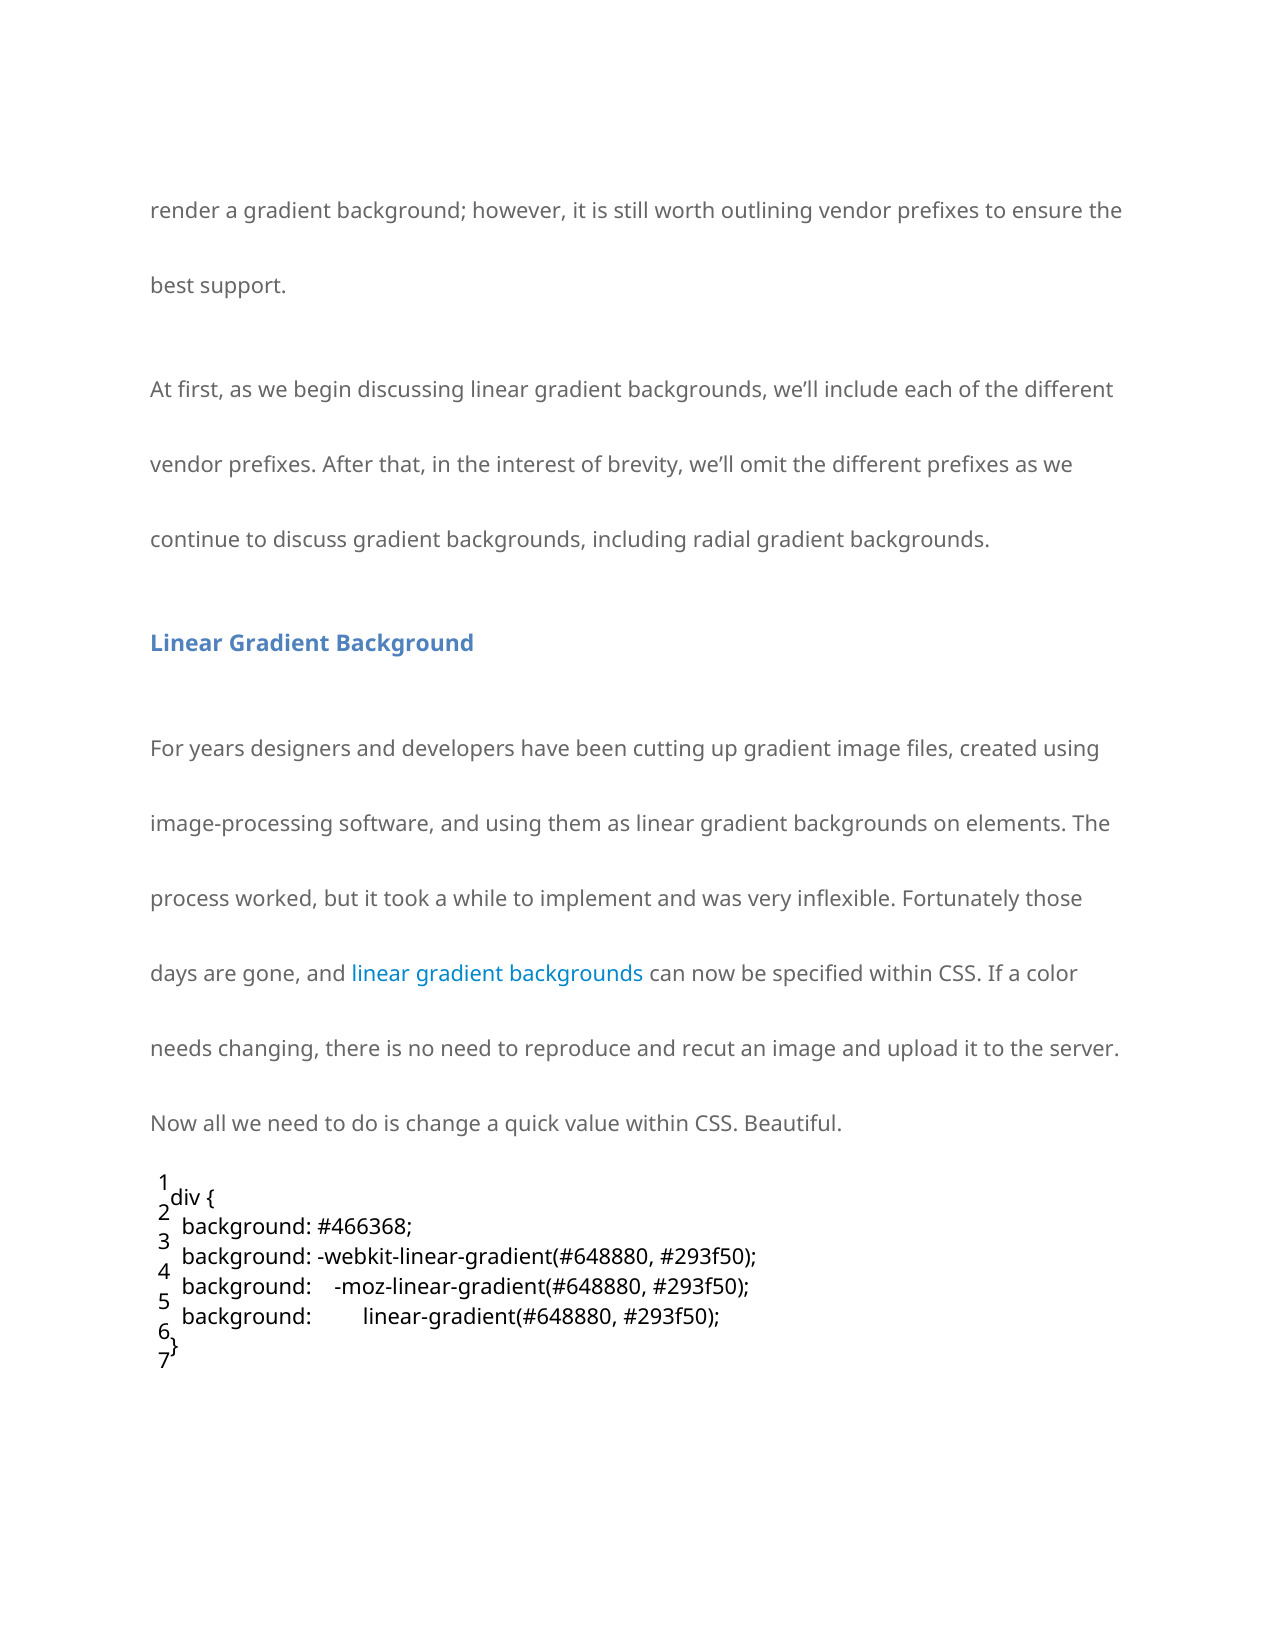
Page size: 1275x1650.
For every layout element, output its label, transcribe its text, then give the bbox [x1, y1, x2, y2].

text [150, 150, 1125, 300]
subtitle Linear Gradient Background [150, 583, 1125, 658]
text At first, as we begin discussing linear gradient backgrounds, we’ll include each of the different vendor prefixes. After that, in the interest of brevity, we’ll omit the different prefixes as we continue to discuss gradient backgrounds, including radial gradient backgrounds. [150, 329, 1125, 554]
text For years designers and developers have been cutting up gradient image files, created using image-processing software, and using them as linear gradient backgrounds on elements. The process worked, but it took a while to implement and was very inflexible. Fortunately those days are gone, and linear gradient backgrounds can now be specified within CSS. If a color needs changing, there is no need to reproduce and recut an image and upload it to the server. Now all we need to do is change a quick value within CSS. Beautiful. [150, 687, 1125, 1137]
table_header 1 2 3 4 5 6 7 [149, 1167, 170, 1375]
table_header div { background: #466368; background: -webkit-linear-gradient(#648880, #293f50); background: -moz-linear-gradient(#648880, #293f50); background: linear-gradient(#648880, #293f50); } [170, 1167, 1123, 1375]
